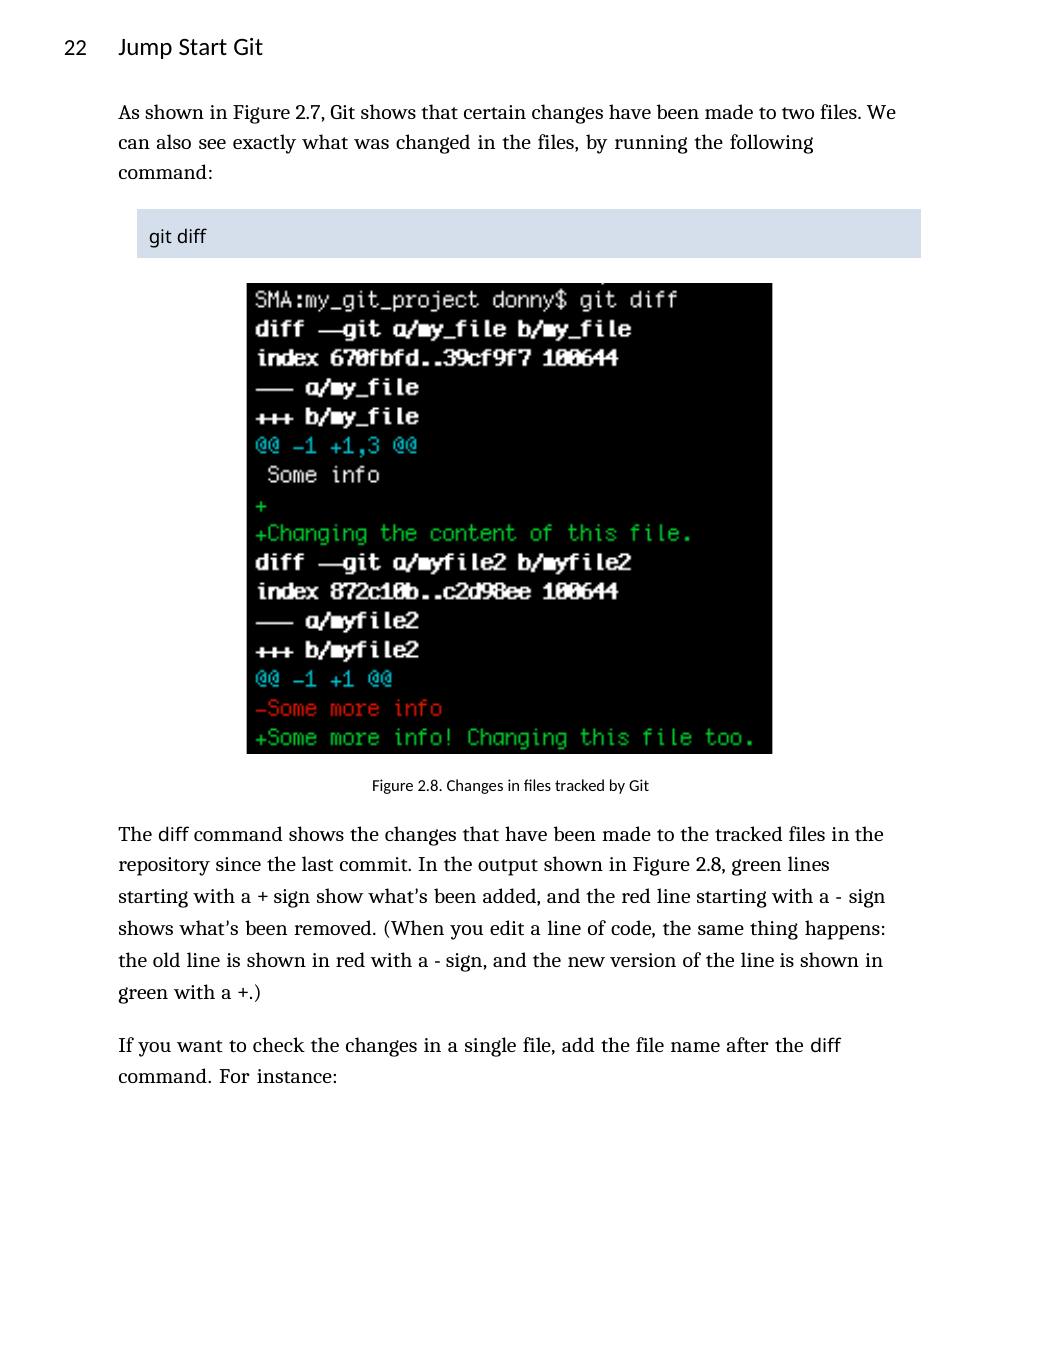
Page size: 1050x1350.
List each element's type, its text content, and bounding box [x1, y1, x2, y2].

text As shown in Figure 2.7, Git shows that certain changes have been made to two files. We can also see exactly what was changed in the files, by running the following command: [118, 100, 903, 185]
text The diff command shows the changes that have been made to the tracked files in the repository since the last commit. In the output shown in Figure 2.8, green lines starting with a + sign show what’s been added, and the red line starting with a - sign shows what’s been removed. (When you edit a line of code, the same thing happens: the old line is shown in red with a - sign, and the new version of the line is shown in green with a +.) [118, 821, 903, 1005]
text command. For instance: [118, 1065, 914, 1089]
picture [246, 283, 773, 754]
text If you want to check the changes in a single file, add the file name after the diff [118, 1033, 914, 1058]
text Figure 2.8. Changes in files tracked by Git [328, 775, 692, 795]
